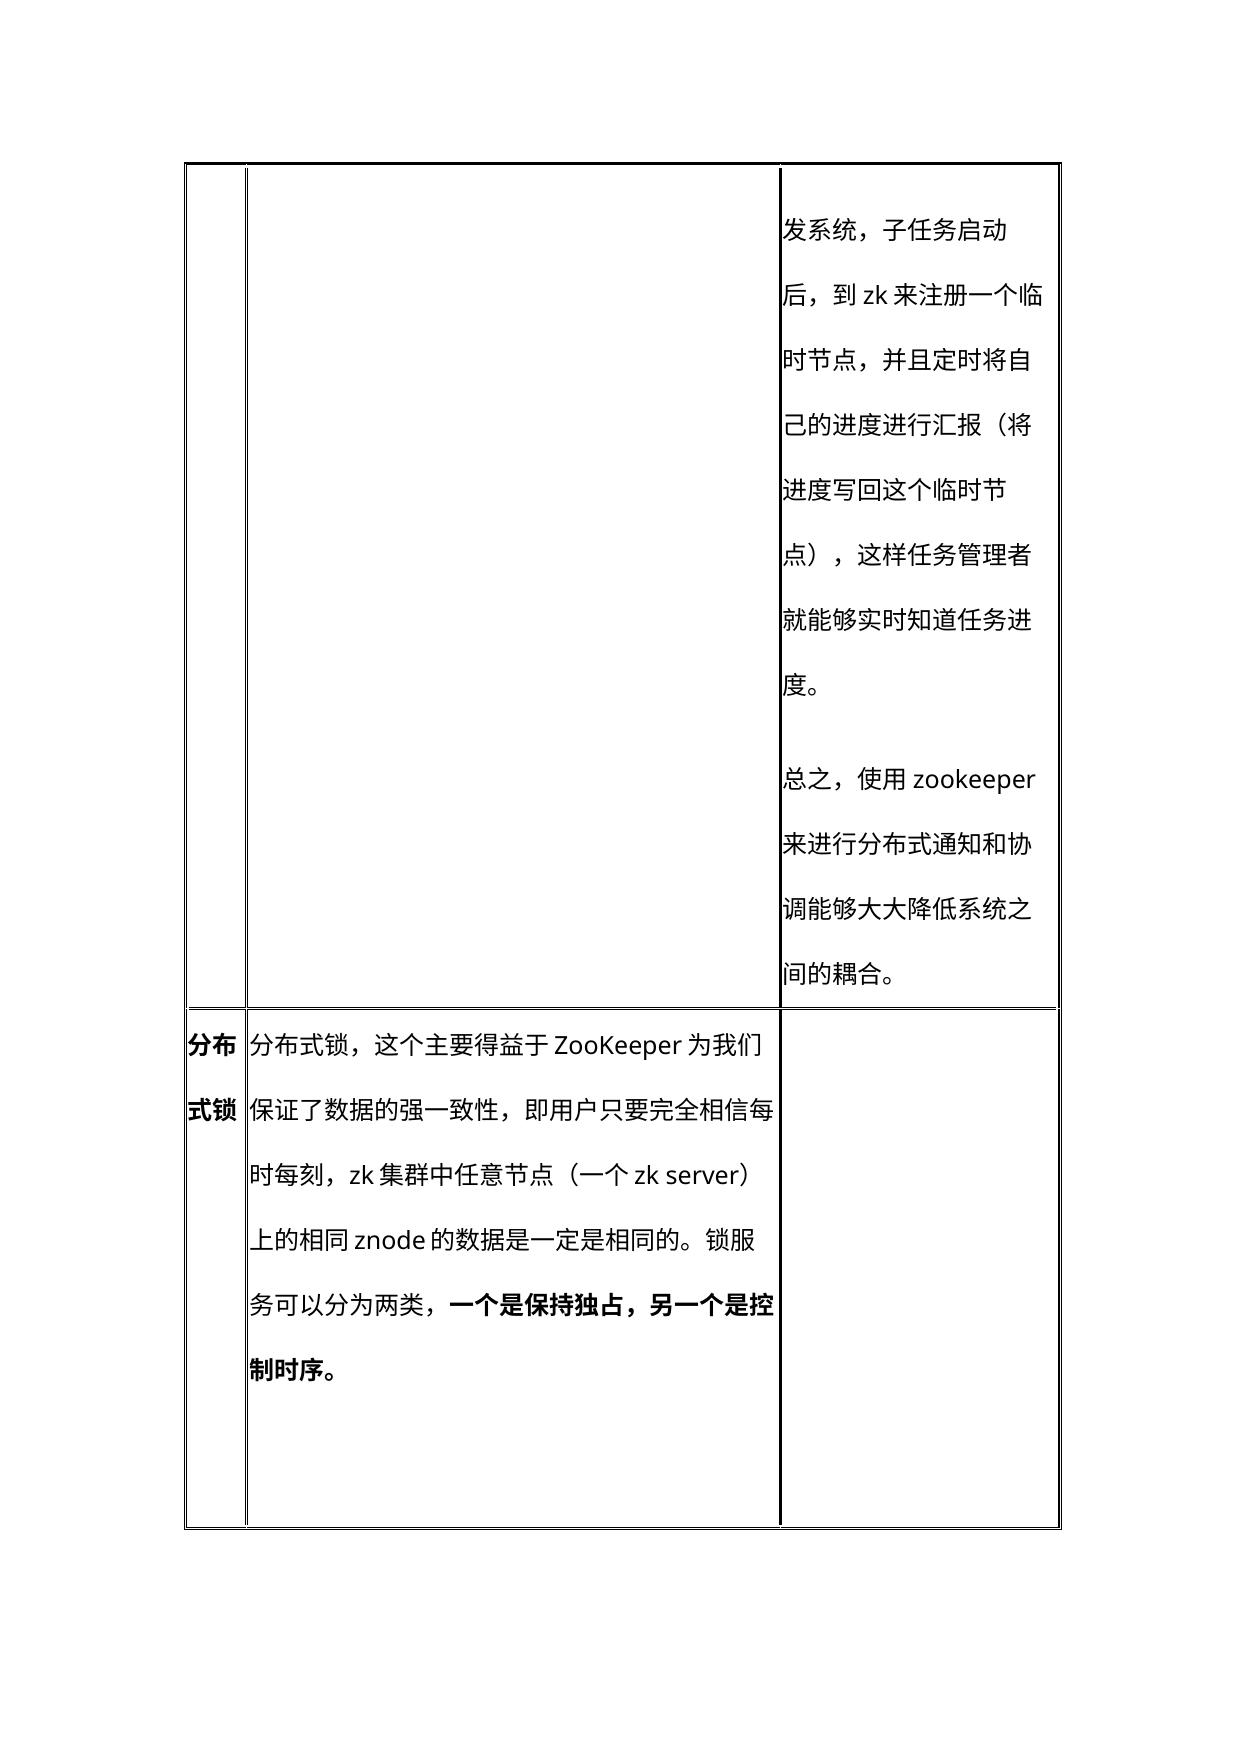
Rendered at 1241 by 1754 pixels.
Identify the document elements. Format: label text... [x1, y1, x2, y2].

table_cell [780, 165, 1058, 1007]
table_cell 分布通知/协调 [187, 165, 247, 1007]
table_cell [247, 1010, 780, 1526]
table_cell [247, 165, 780, 1007]
table_cell 分布式锁 [185, 1007, 247, 1526]
table_cell [780, 1007, 1060, 1526]
